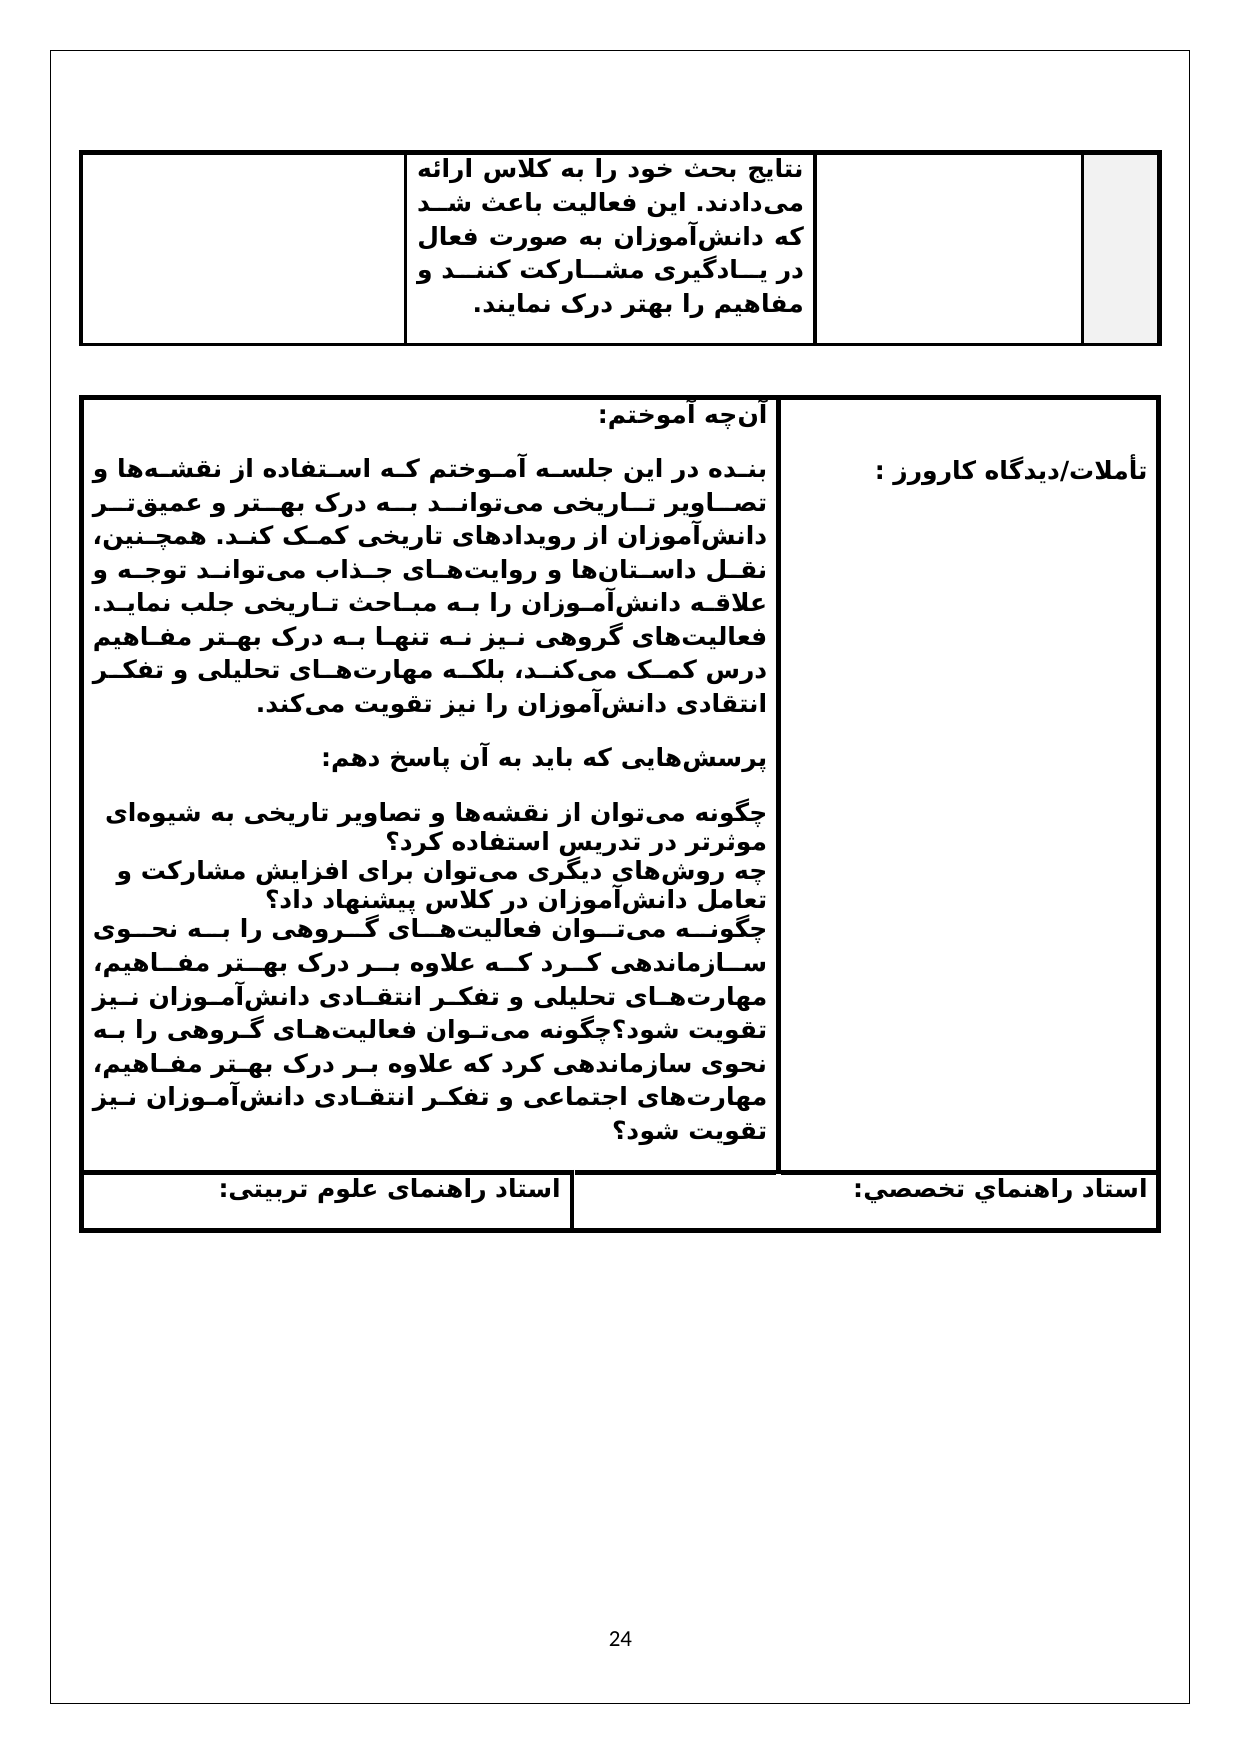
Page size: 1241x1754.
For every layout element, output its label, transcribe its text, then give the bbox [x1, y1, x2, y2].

table_header آن‌چه آموختم: بنده در این جلسه آموختم که استفاده از نقشه‌ها و تصاویر تاریخی می‌تواند به درک بهتر و عمیق‌تر دانش‌آموزان از رویدادهای تاریخی کمک کند. همچنین، نقل داستان‌ها و روایت‌های جذاب می‌تواند توجه و علاقه دانش‌آموزان را به مباحث تاریخی جلب نماید. فعالیت‌های گروهی نیز نه تنها به درک بهتر مفاهیم درس کمک می‌کند، بلکه مهارت‌های تحلیلی و تفکر انتقادی دانش‌آموزان را نیز تقویت می‌کند. پرسش‌هایی که باید به آن پاسخ دهم: چگونه می‌توان از نقشه‌ها و تصاویر تاریخی به شیوه‌ای موثرتر در تدریس استفاده کرد؟ چه روش‌های دیگری می‌توان برای افزایش مشارکت و تعامل دانش‌آموزان در کلاس پیشنهاد داد؟ چگونه می‌توان فعالیت‌های گروهی را به نحوی سازماندهی کرد که علاوه بر درک بهتر مفاهیم، مهارت‌های تحلیلی و تفکر انتقادی دانش‌آموزان نیز تقویت شود؟چگونه می‌توان فعالیت‌های گروهی را به نحوی سازماندهی کرد که علاوه بر درک بهتر مفاهیم، مهارت‌های اجتماعی و تفکر انتقادی دانش‌آموزان نیز تقویت شود؟ [84, 400, 776, 1170]
table_cell ساعت پنجم [1084, 155, 1157, 343]
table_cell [83, 155, 404, 343]
table_header تأملات/دیدگاه کارورز : [781, 400, 1156, 1170]
table_cell استاد راهنماي تخصصي: [574, 1171, 1156, 1228]
table_cell استاد راهنمای علوم تربیتی: [84, 1175, 570, 1228]
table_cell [407, 155, 813, 343]
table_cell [817, 155, 1081, 343]
